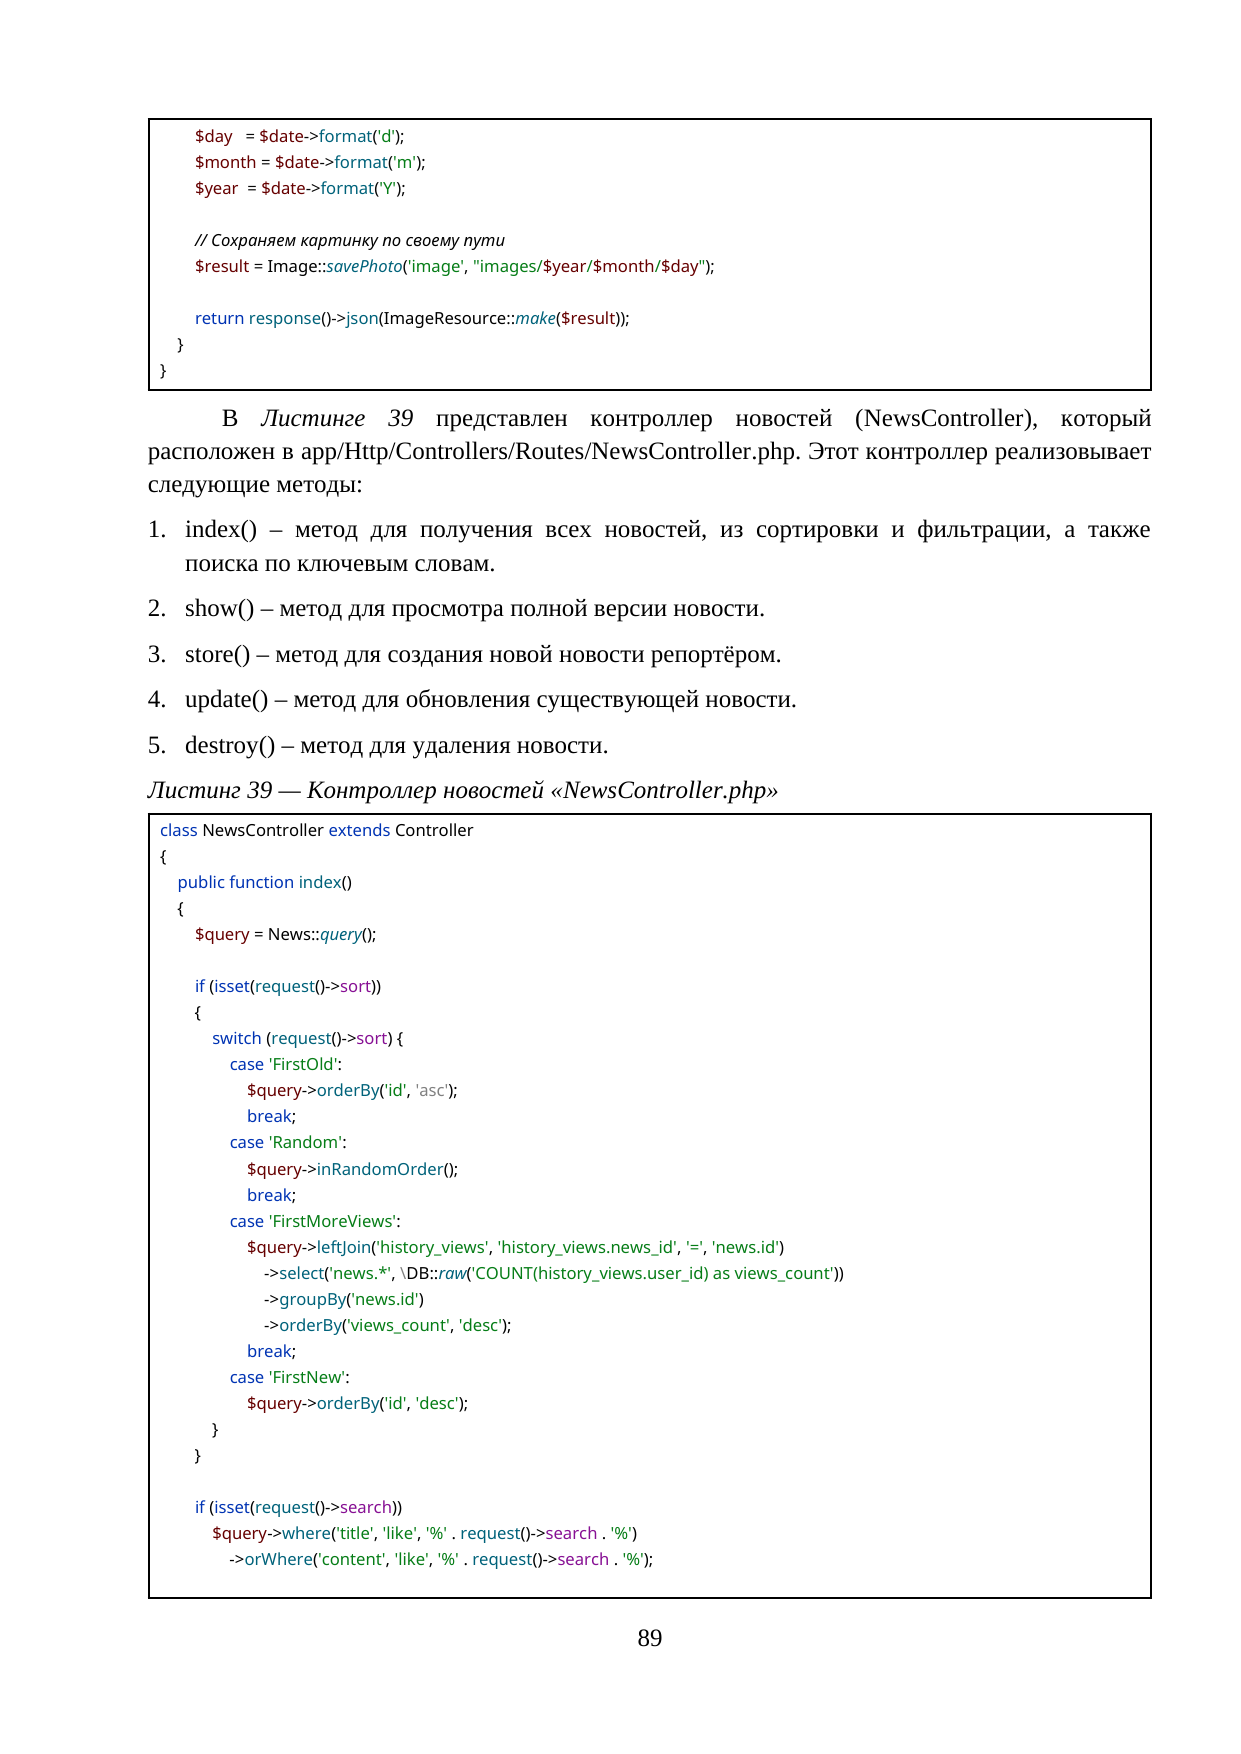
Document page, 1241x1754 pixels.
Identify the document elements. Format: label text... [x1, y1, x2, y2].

picture [324, 1319, 331, 1329]
list index() – метод для получения всех новостей, из сортировки и фильтрации, а также поиска по ключевым словам. [148, 514, 1152, 576]
list store() – метод для создания новой новости репортёром. [148, 639, 1152, 667]
list show() – метод для просмотра полной версии новости. [148, 593, 1152, 622]
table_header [150, 120, 1150, 388]
list destroy() – метод для удаления новости. [148, 730, 1152, 758]
list Листинг 39 — Контроллер новостей «NewsController.php» [148, 775, 1152, 804]
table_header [150, 815, 1150, 1597]
list update() – метод для обновления существующей новости. [148, 684, 1152, 713]
text В Листинге 39 представлен контроллер новостей (NewsController), который расположен в app/Http/Controllers/Routes/NewsController.php. Этот контроллер реализовывает следующие методы: [148, 403, 1152, 498]
